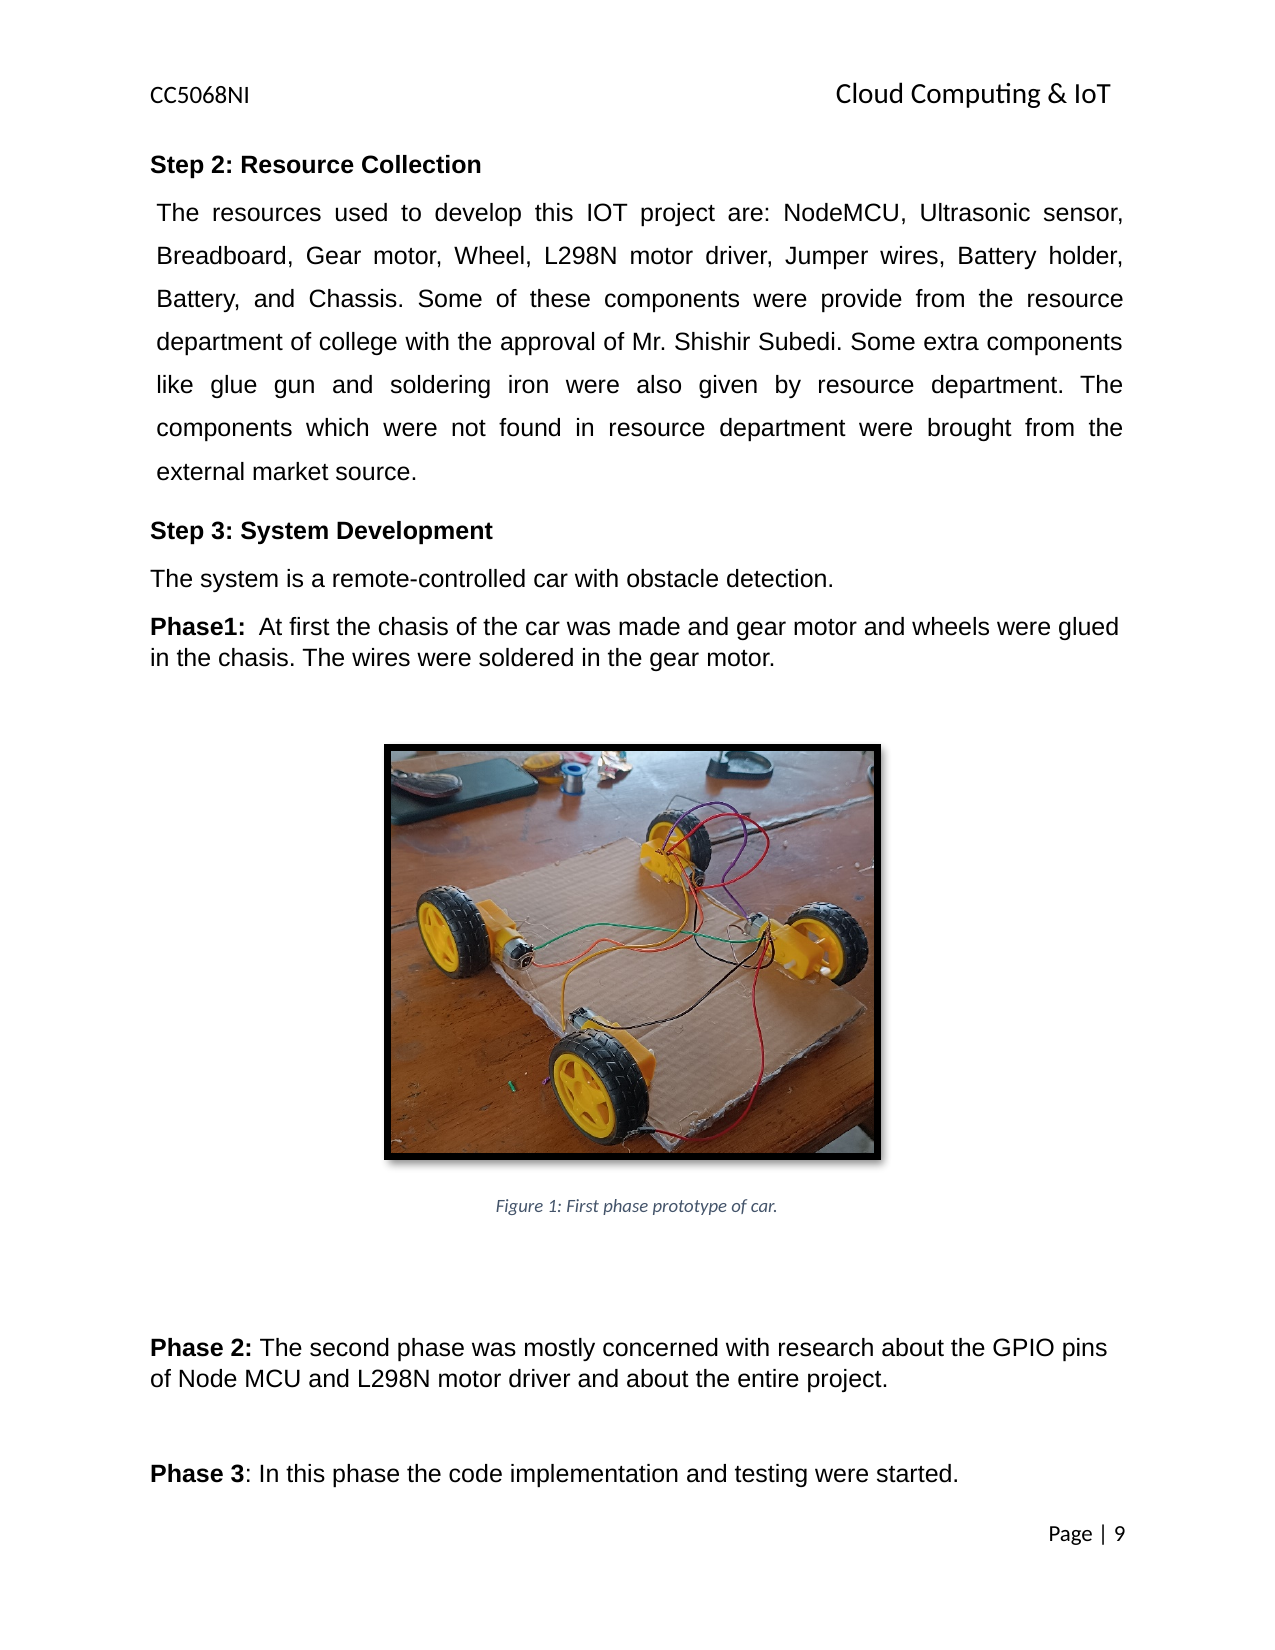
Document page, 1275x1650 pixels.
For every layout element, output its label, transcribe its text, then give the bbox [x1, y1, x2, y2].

text Phase 3: In this phase the code implementation and testing were started. [150, 1459, 1125, 1488]
text The system is a remote-controlled car with obstacle detection. [150, 564, 1125, 593]
text Phase1: At first the chasis of the car was made and gear motor and wheels were glued in the chasis. The wires were soldered in the gear motor. [150, 612, 1125, 671]
text The resources used to develop this IOT project are: NodeMCU, Ultrasonic sensor, Breadboard, Gear motor, Wheel, L298N motor driver, Jumper wires, Battery holder, Battery, and Chassis. Some of these components were provide from the resource department of college with the approval of Mr. Shishir Subedi. Some extra components like glue gun and soldering iron were also given by resource department. The components which were not found in resource department were brought from the external market source. [156, 198, 1125, 485]
text Phase 2: The second phase was mostly concerned with research about the GPIO pins of Node MCU and L298N motor driver and about the entire project. [150, 1333, 1125, 1393]
text Step 3: System Development [150, 516, 1125, 545]
text Step 2: Resource Collection [150, 150, 1125, 179]
picture [391, 751, 874, 1153]
text Figure 1: First phase prototype of car. [150, 1194, 1125, 1217]
